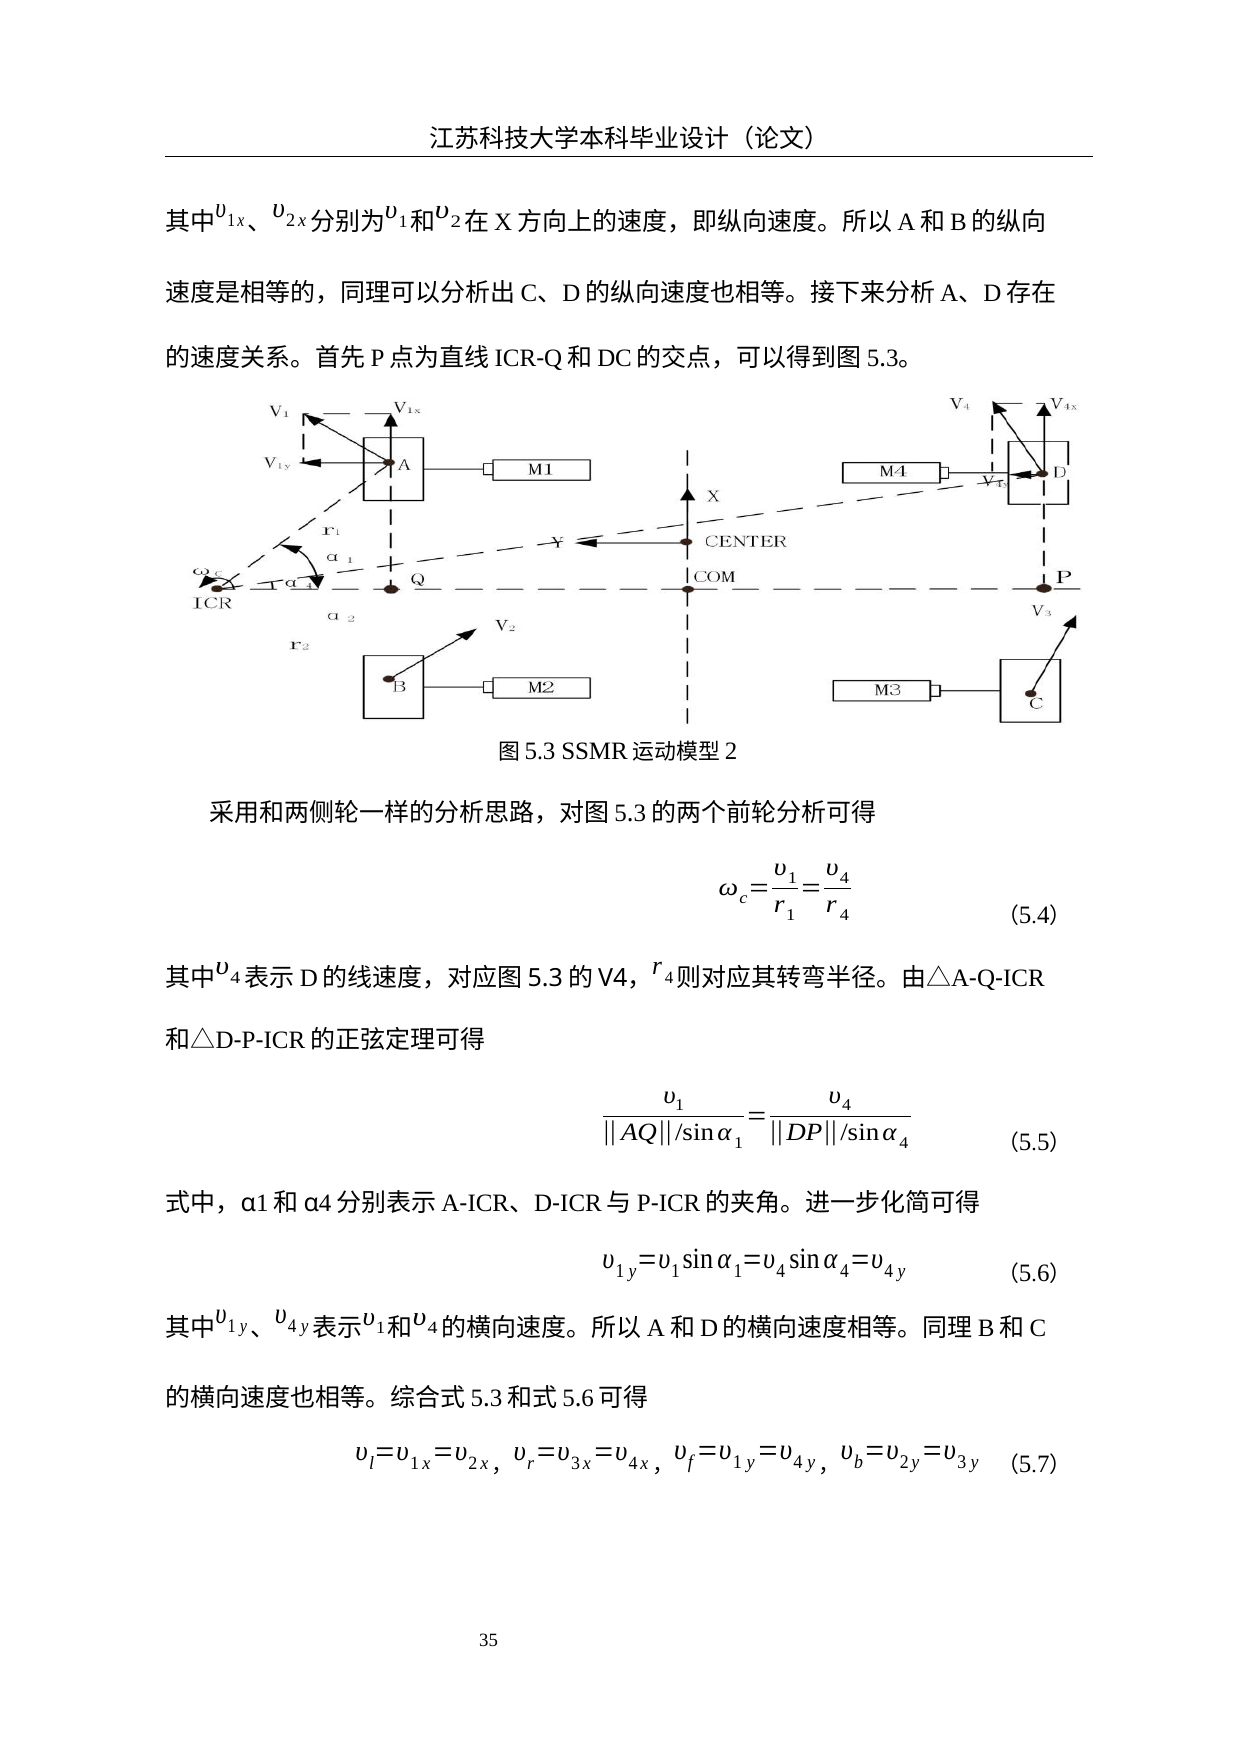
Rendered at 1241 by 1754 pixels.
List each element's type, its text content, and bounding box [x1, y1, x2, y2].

text 其中、分别为和在X方向上的速度，即纵向速度。所以A和B的纵向速度是相等的，同理可以分析出C、D的纵向速度也相等。接下来分析A、D存在的速度关系。首先P点为直线ICR-Q和DC的交点，可以得到图5.3。 [165, 193, 1071, 388]
text ，，， （5.7） [165, 1428, 1071, 1493]
text 其中、表示和的横向速度。所以A和D的横向速度相等。同理B和C的横向速度也相等。综合式5.3和式5.6可得 [165, 1298, 1071, 1428]
text 其中表示D的线速度，对应图5.3的V4，则对应其转弯半径。由△A-Q-ICR和△D-P-ICR的正弦定理可得 [165, 941, 1071, 1071]
text （5.6） [165, 1233, 1071, 1298]
picture [173, 391, 1084, 732]
text （5.4） [165, 843, 1071, 941]
text （5.5） [165, 1071, 1071, 1168]
text 式中，α1和α4分别表示A-ICR、D-ICR与P-ICR的夹角。进一步化简可得 [165, 1168, 1071, 1233]
